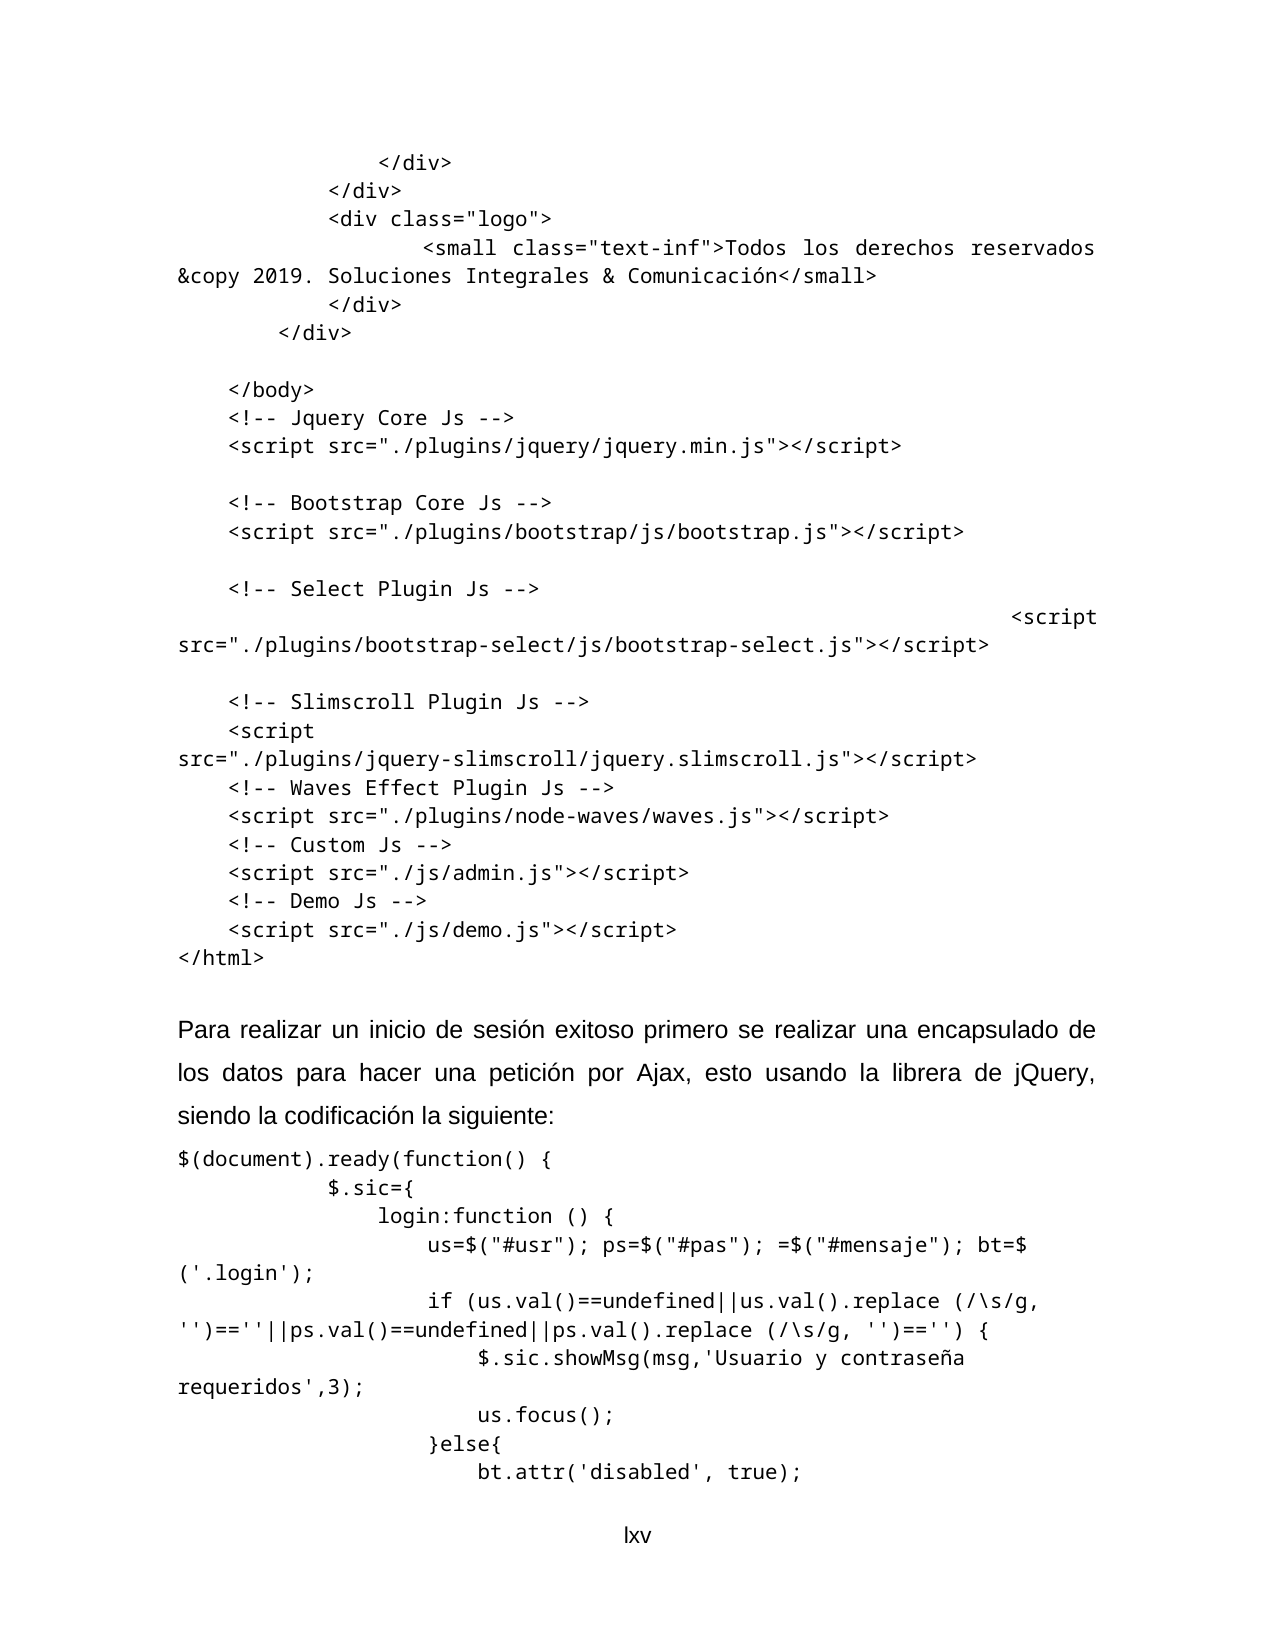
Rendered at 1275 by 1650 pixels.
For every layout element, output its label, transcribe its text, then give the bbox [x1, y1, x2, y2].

text if (us.val()==undefined||us.val().replace (/\s/g, '')==''||ps.val()==undefined||ps.val().replace (/\s/g, '')=='') { [177, 1287, 1098, 1343]
text <!-- Demo Js --> [177, 887, 1098, 915]
text </body> [177, 375, 1098, 403]
text us=$("#usr"); ps=$("#pas"); =$("#mensaje"); bt=$('.login'); [177, 1230, 1098, 1287]
text </div> [177, 318, 1098, 347]
text <script src="./plugins/bootstrap/js/bootstrap.js"></script> [177, 517, 1098, 545]
text <small class="text-inf">Todos los derechos reservados &copy 2019. Soluciones Integrales & Comunicación</small> [177, 233, 1098, 290]
text <!-- Custom Js --> [177, 830, 1098, 858]
text <!-- Select Plugin Js --> [177, 574, 1098, 602]
text <script src="./plugins/jquery-slimscroll/jquery.slimscroll.js"></script> [177, 716, 1098, 773]
text <script src="./js/demo.js"></script> [177, 915, 1098, 943]
text </html> [177, 943, 1098, 972]
text $(document).ready(function() { [177, 1144, 1098, 1173]
text bt.attr('disabled', true); [177, 1457, 1098, 1486]
text <!-- Slimscroll Plugin Js --> [177, 687, 1098, 716]
text <!-- Waves Effect Plugin Js --> [177, 773, 1098, 801]
text <script src="./js/admin.js"></script> [177, 858, 1098, 887]
text </div> [177, 176, 1098, 204]
text us.focus(); [177, 1400, 1098, 1429]
text <script src="./plugins/node-waves/waves.js"></script> [177, 801, 1098, 830]
text <script src="./plugins/jquery/jquery.min.js"></script> [177, 432, 1098, 460]
text }else{ [177, 1429, 1098, 1457]
text login:function () { [177, 1201, 1098, 1230]
text $.sic={ [177, 1173, 1098, 1201]
text Para realizar un inicio de sesión exitoso primero se realizar una encapsulado de los datos para hacer una petición por Ajax, esto usando la librera de jQuery, siendo la codificación la siguiente: [177, 1015, 1098, 1130]
text <!-- Bootstrap Core Js --> [177, 488, 1098, 517]
text <div class="logo"> [177, 204, 1098, 233]
text $.sic.showMsg(msg,'Usuario y contraseña requeridos',3); [177, 1343, 1098, 1400]
text </div> [177, 290, 1098, 318]
text <!-- Jquery Core Js --> [177, 403, 1098, 432]
text <script src="./plugins/bootstrap-select/js/bootstrap-select.js"></script> [177, 602, 1098, 659]
text </div> [177, 148, 1098, 176]
